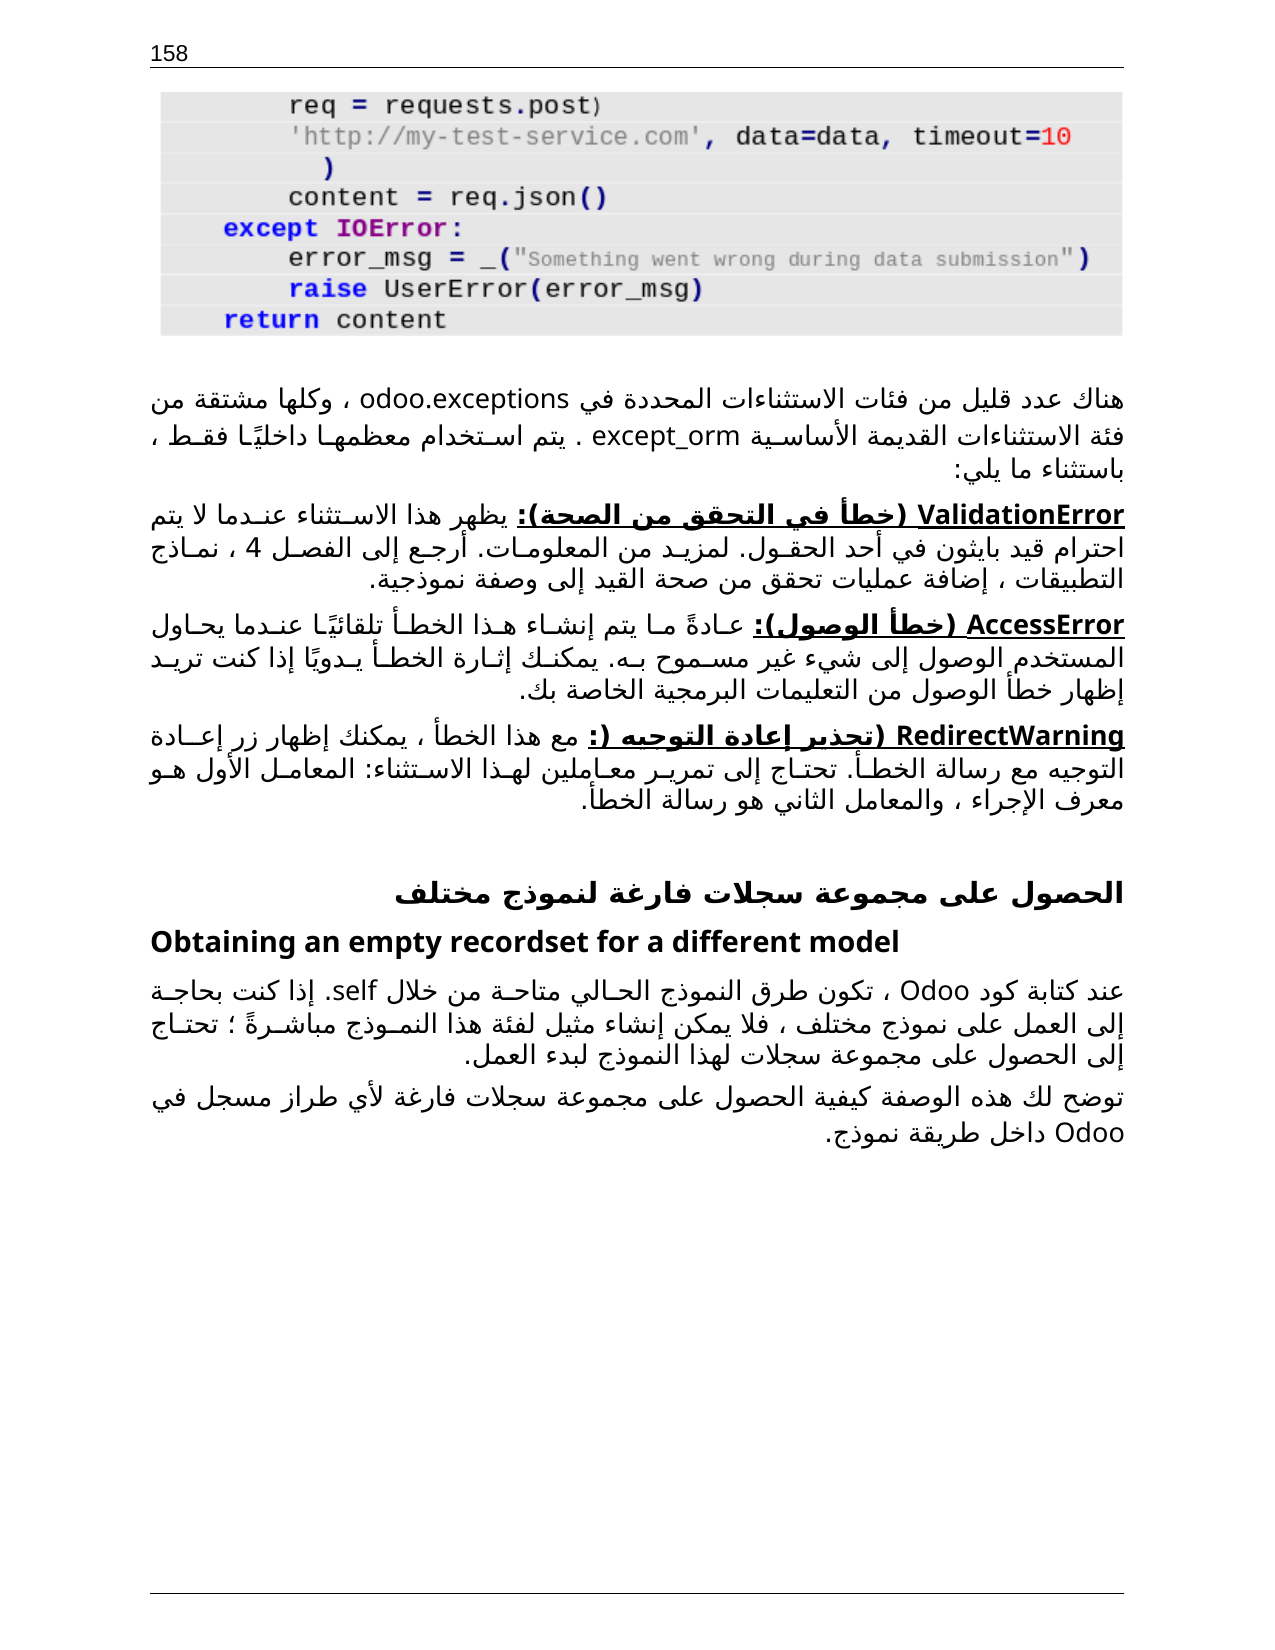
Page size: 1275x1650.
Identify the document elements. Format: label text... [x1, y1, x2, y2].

text عند كتابة كود Odoo ، تكون طرق النموذج الحالي متاحة من خلال self. إذا كنت بحاجة إلى العمل على نموذج مختلف ، فلا يمكن إنشاء مثيل لفئة هذا النموذج مباشرةً ؛ تحتاج إلى الحصول على مجموعة سجلات لهذا النموذج لبدء العمل. [150, 971, 1125, 1071]
text Obtaining an empty recordset for a different model [150, 921, 1125, 961]
text ValidationError (خطأ في التحقق من الصحة): يظهر هذا الاستثناء عندما لا يتم احترام قيد بايثون في أحد الحقول. لمزيد من المعلومات. أرجع إلى الفصل 4 ، نماذج التطبيقات ، إضافة عمليات تحقق من صحة القيد إلى وصفة نموذجية. [150, 495, 1125, 595]
text الحصول على مجموعة سجلات فارغة لنموذج مختلف [150, 877, 1125, 911]
text هناك عدد قليل من فئات الاستثناءات المحددة في odoo.exceptions ، وكلها مشتقة من فئة الاستثناءات القديمة الأساسية except_orm . يتم استخدام معظمها داخليًا فقط ، باستثناء ما يلي: [150, 379, 1125, 485]
text AccessError (خطأ الوصول): عادةً ما يتم إنشاء هذا الخطأ تلقائيًا عندما يحاول المستخدم الوصول إلى شيء غير مسموح به. يمكنك إثارة الخطأ يدويًا إذا كنت تريد إظهار خطأ الوصول من التعليمات البرمجية الخاصة بك. [150, 606, 1125, 706]
text RedirectWarning (تحذير إعادة التوجيه (: مع هذا الخطأ ، يمكنك إظهار زر إعادة التوجيه مع رسالة الخطأ. تحتاج إلى تمرير معاملين لهذا الاستثناء: المعامل الأول هو معرف الإجراء ، والمعامل الثاني هو رسالة الخطأ. [150, 716, 1125, 816]
text توضح لك هذه الوصفة كيفية الحصول على مجموعة سجلات فارغة لأي طراز مسجل في Odoo داخل طريقة نموذج. [150, 1082, 1125, 1150]
